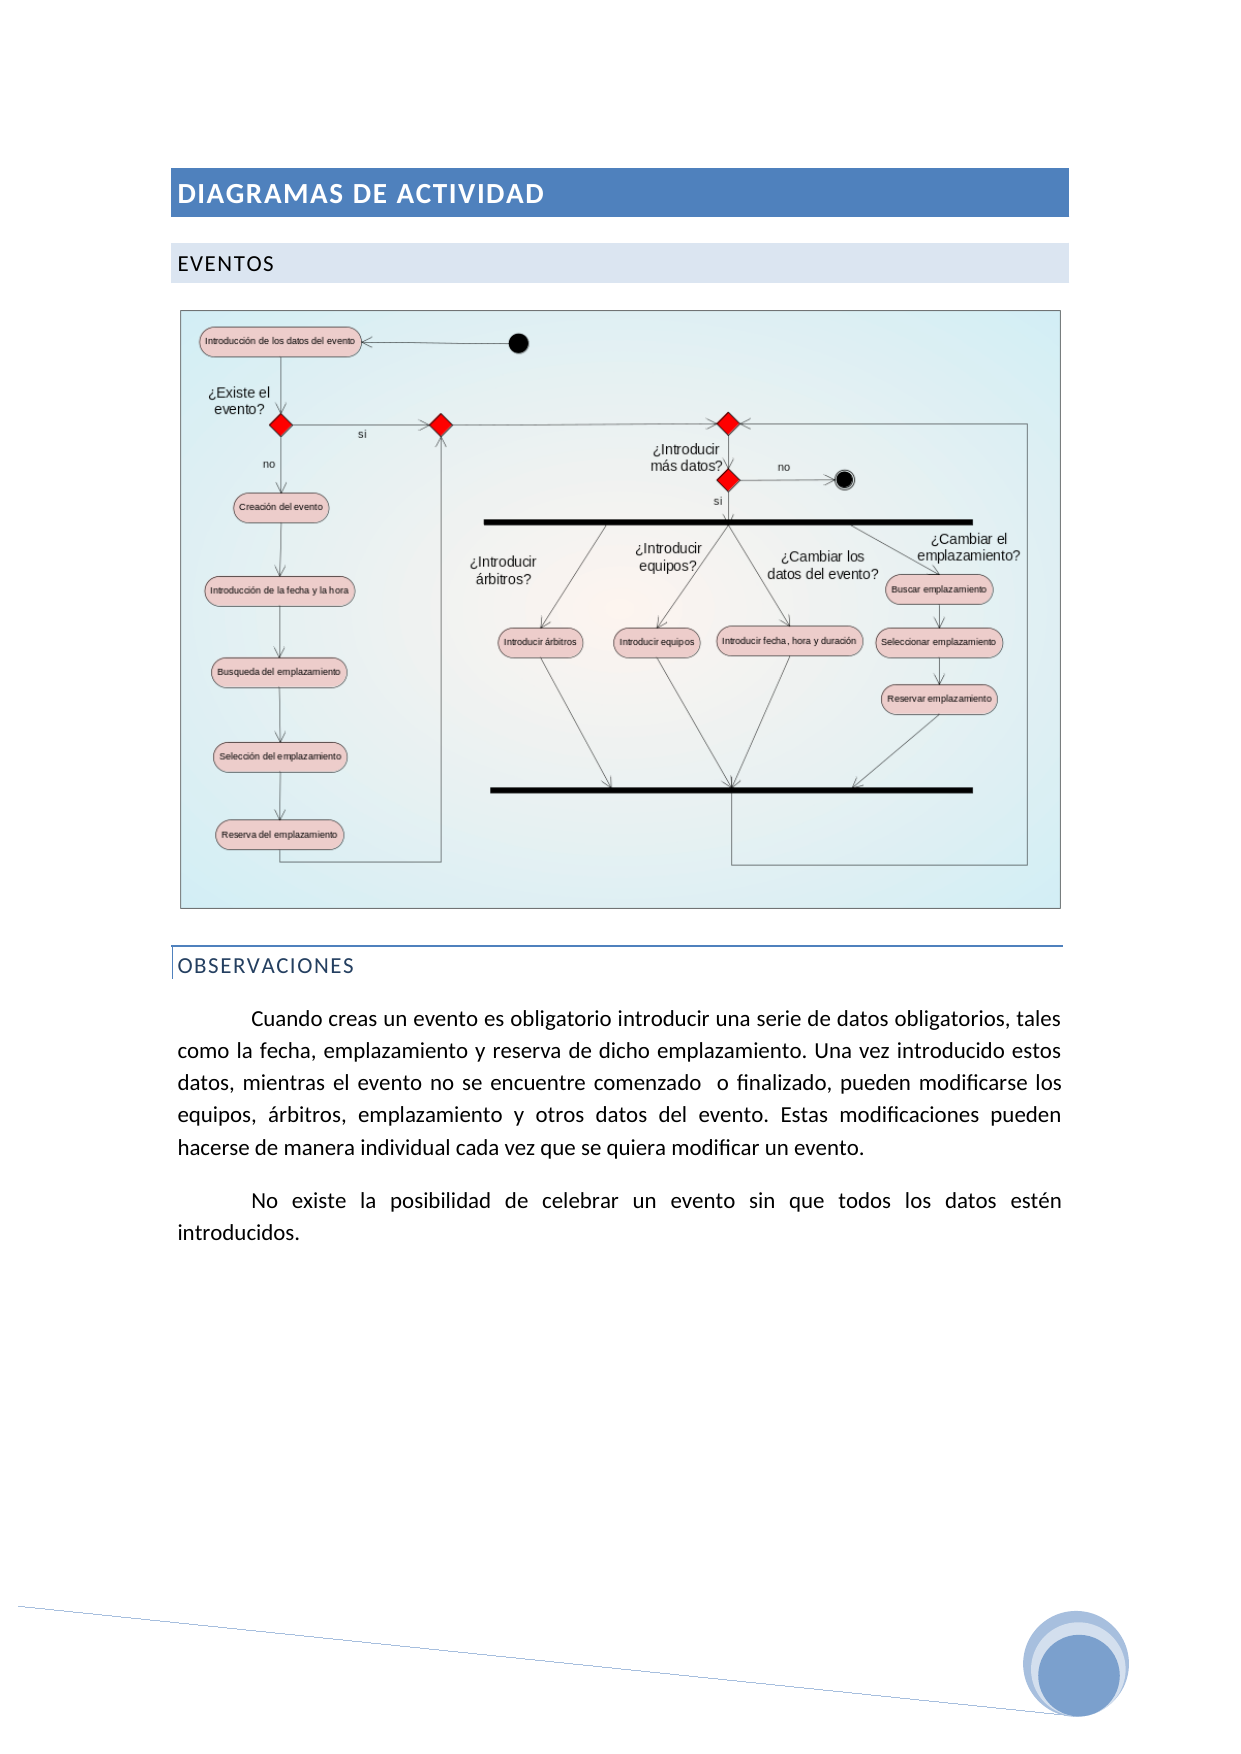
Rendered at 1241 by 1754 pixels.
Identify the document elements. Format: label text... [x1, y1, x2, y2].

text Cuando creas un evento es obligatorio introducir una serie de datos obligatorios, tales como la fecha, emplazamiento y reserva de dicho emplazamiento. Una vez introducido estos datos, mientras el evento no se encuentre comenzado o finalizado, pueden modificarse los equipos, árbitros, emplazamiento y otros datos del evento. Estas modificaciones pueden hacerse de manera individual cada vez que se quiera modificar un evento. [177, 1004, 1063, 1161]
subtitle Eventos [177, 249, 1063, 277]
text No existe la posibilidad de celebrar un evento sin que todos los datos estén introducidos. [177, 1186, 1063, 1246]
subtitle Observaciones [173, 947, 1063, 979]
subtitle Diagramas de actividad [177, 175, 1063, 210]
